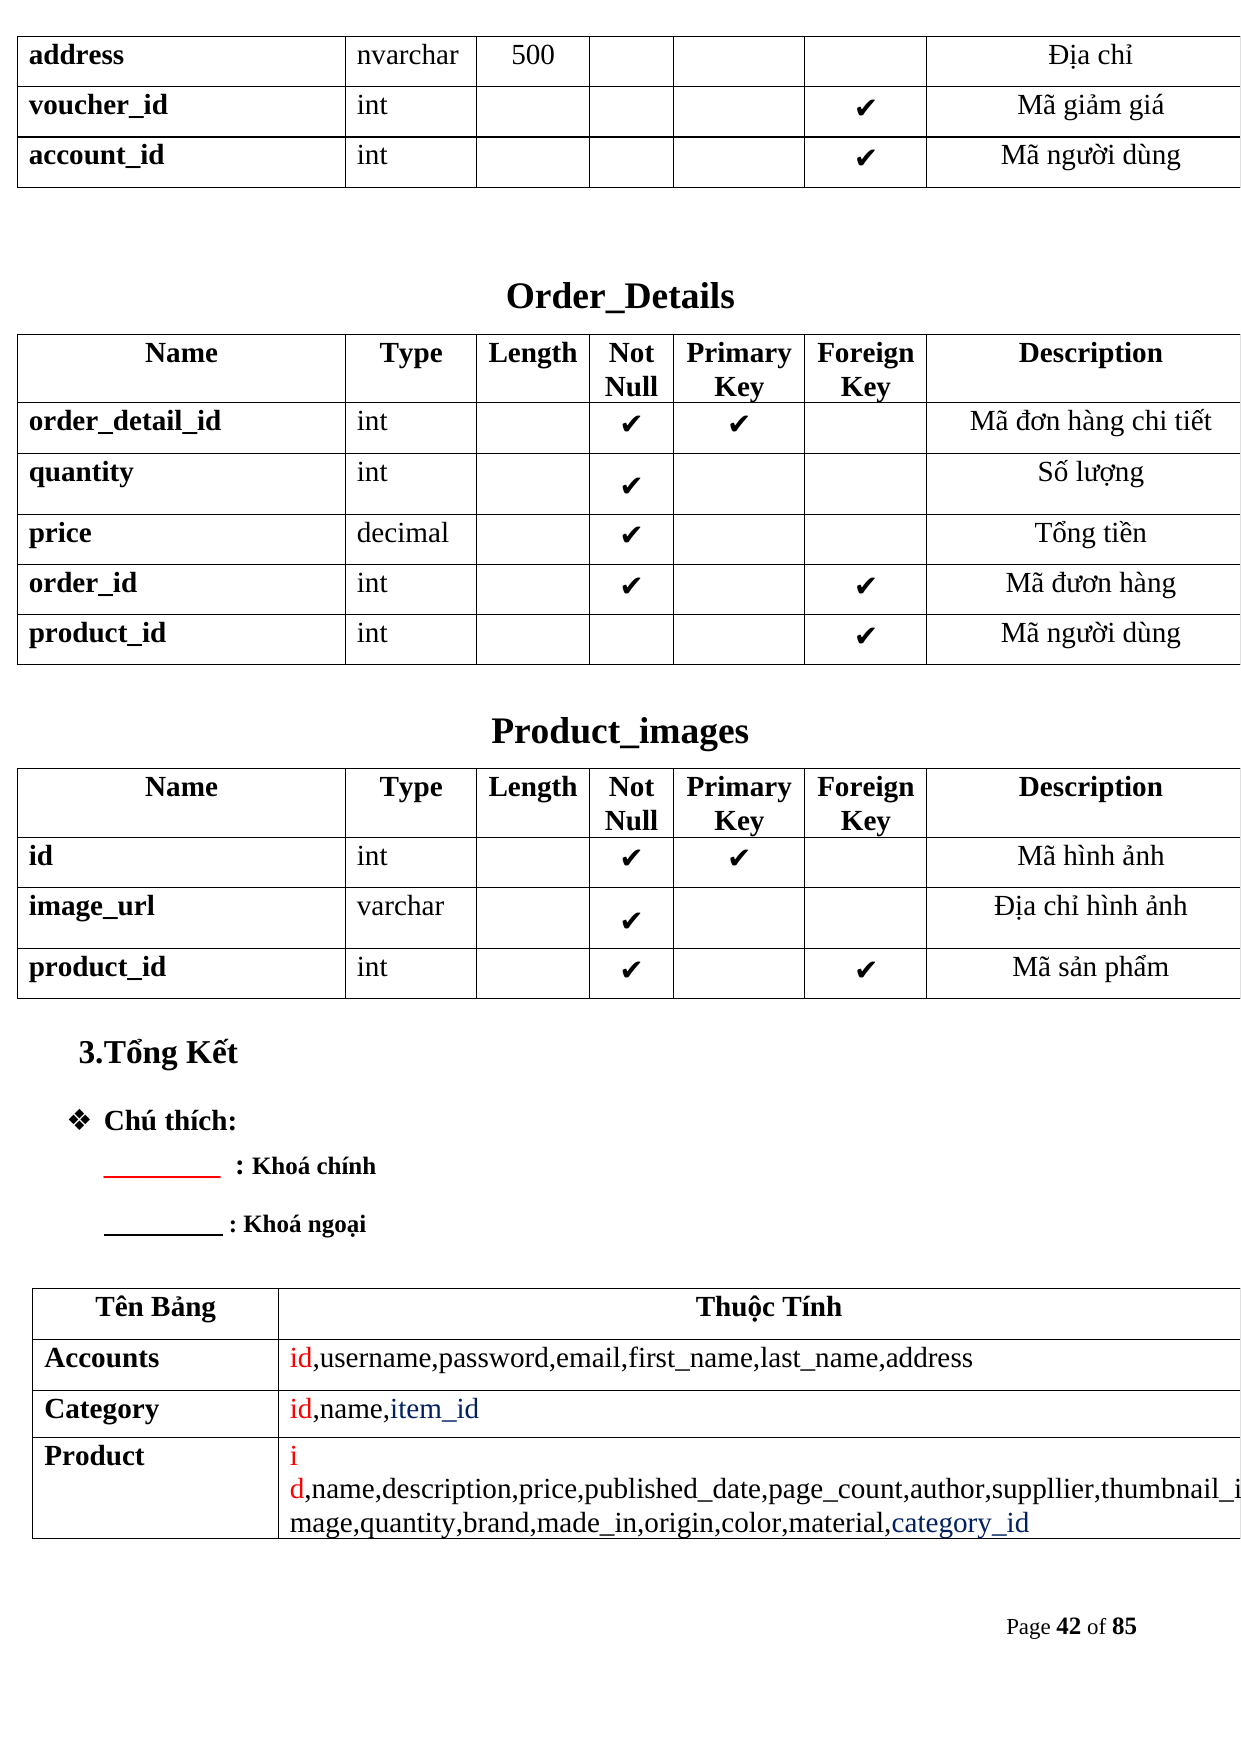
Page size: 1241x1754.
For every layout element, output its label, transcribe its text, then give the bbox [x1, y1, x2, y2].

table_header Length [477, 335, 589, 402]
table_cell [477, 565, 589, 614]
subtitle Tổng Kết [78, 1032, 1137, 1071]
table_cell [477, 454, 589, 513]
table_cell [477, 138, 589, 187]
table_cell 500 [477, 37, 589, 86]
table_cell [477, 888, 589, 948]
table_cell image_url [18, 888, 345, 948]
table_cell int [346, 403, 476, 453]
table_cell [477, 949, 589, 998]
table_cell ✔ [805, 615, 926, 664]
table_cell int [346, 949, 476, 998]
table_cell [590, 37, 673, 86]
table_cell Accounts [33, 1340, 278, 1390]
table_cell Số lượng [927, 454, 1240, 513]
table_header Length [477, 769, 589, 837]
table_header Name [18, 769, 345, 837]
text : Khoá ngoại [103, 1209, 1137, 1238]
text Product_images [103, 708, 1137, 752]
table_header Description [927, 335, 1240, 402]
table_cell [674, 454, 804, 513]
table_header Type [346, 769, 476, 837]
table_cell Mã người dùng [927, 138, 1240, 187]
table_cell [674, 615, 804, 664]
table_cell id,name,description,price,published_date,page_count,author,suppllier,thumbnail_image,quantity,brand,made_in,origin,color,material,category_id [279, 1438, 1240, 1538]
table_cell [805, 454, 926, 513]
table_cell [477, 615, 589, 664]
table_cell Mã người dùng [927, 615, 1240, 664]
table_cell ✔ [590, 838, 673, 887]
table_cell int [346, 838, 476, 887]
table_header Foreign Key [805, 769, 926, 837]
table_cell Category [33, 1391, 278, 1437]
table_cell [805, 515, 926, 564]
table_header Name [18, 335, 345, 402]
table_cell Mã hình ảnh [927, 838, 1240, 887]
table_header Foreign Key [805, 335, 926, 402]
table_header Type [346, 335, 476, 402]
table_cell [805, 565, 926, 614]
table_cell [674, 87, 804, 136]
table_cell [477, 87, 589, 136]
table_cell account_id [18, 138, 345, 187]
table_cell [590, 565, 673, 614]
table_cell Mã giảm giá [927, 87, 1240, 136]
table_cell [477, 515, 589, 564]
text ________ : Khoá chính [103, 1147, 1137, 1181]
table_cell order_id [18, 565, 345, 614]
table_cell int [346, 565, 476, 614]
table_cell ✔ [590, 454, 673, 513]
table_cell [805, 838, 926, 887]
table_cell [805, 37, 926, 86]
table_cell voucher_id [18, 87, 345, 136]
table_cell int [346, 138, 476, 187]
table_header Primary Key [674, 769, 804, 837]
table_cell order_detail_id [18, 403, 345, 453]
table_header Not Null [590, 769, 673, 837]
table_cell ✔ [674, 403, 804, 453]
list Chú thích: [66, 1087, 1137, 1147]
table_cell [674, 138, 804, 187]
table_cell price [18, 515, 345, 564]
table_header Thuộc Tính [279, 1289, 1240, 1339]
table_cell [805, 949, 926, 998]
table_cell address [18, 37, 345, 86]
table_cell [805, 403, 926, 453]
table_cell [477, 838, 589, 887]
table_cell product_id [18, 615, 345, 664]
table_cell [674, 515, 804, 564]
table_cell ✔ [805, 138, 926, 187]
table_cell [590, 949, 673, 998]
table_cell int [346, 87, 476, 136]
table_header Primary Key [674, 335, 804, 402]
table_cell quantity [18, 454, 345, 513]
table_cell [590, 87, 673, 136]
table_cell ✔ [590, 403, 673, 453]
table_cell Địa chỉ hình ảnh [927, 888, 1240, 948]
table_cell [590, 138, 673, 187]
table_cell ✔ [805, 87, 926, 136]
table_header Tên Bảng [33, 1289, 278, 1339]
table_cell int [346, 615, 476, 664]
table_cell [590, 515, 673, 564]
table_cell ✔ [590, 888, 673, 948]
table_cell Mã đươn hàng [927, 565, 1240, 614]
table_cell Tổng tiền [927, 515, 1240, 564]
table_cell decimal [346, 515, 476, 564]
table_header Not Null [590, 335, 673, 402]
table_cell Mã sản phẩm [927, 949, 1240, 998]
table_cell [674, 37, 804, 86]
table_cell id,name,item_id [279, 1391, 1240, 1437]
table_cell Product [33, 1438, 278, 1538]
table_cell id [18, 838, 345, 887]
table_cell Mã đơn hàng chi tiết [927, 403, 1240, 453]
table_cell [674, 565, 804, 614]
table_cell Địa chỉ [927, 37, 1240, 86]
table_cell [477, 403, 589, 453]
table_cell id,username,password,email,first_name,last_name,address [279, 1340, 1240, 1390]
table_header Description [927, 769, 1240, 837]
table_cell int [346, 454, 476, 513]
table_cell product_id [18, 949, 345, 998]
table_cell ✔ [674, 838, 804, 887]
text Order_Details [103, 274, 1137, 317]
table_cell [674, 949, 804, 998]
table_cell [805, 888, 926, 948]
table_cell [590, 615, 673, 664]
table_cell nvarchar [346, 37, 476, 86]
table_cell [674, 888, 804, 948]
table_cell varchar [346, 888, 476, 948]
